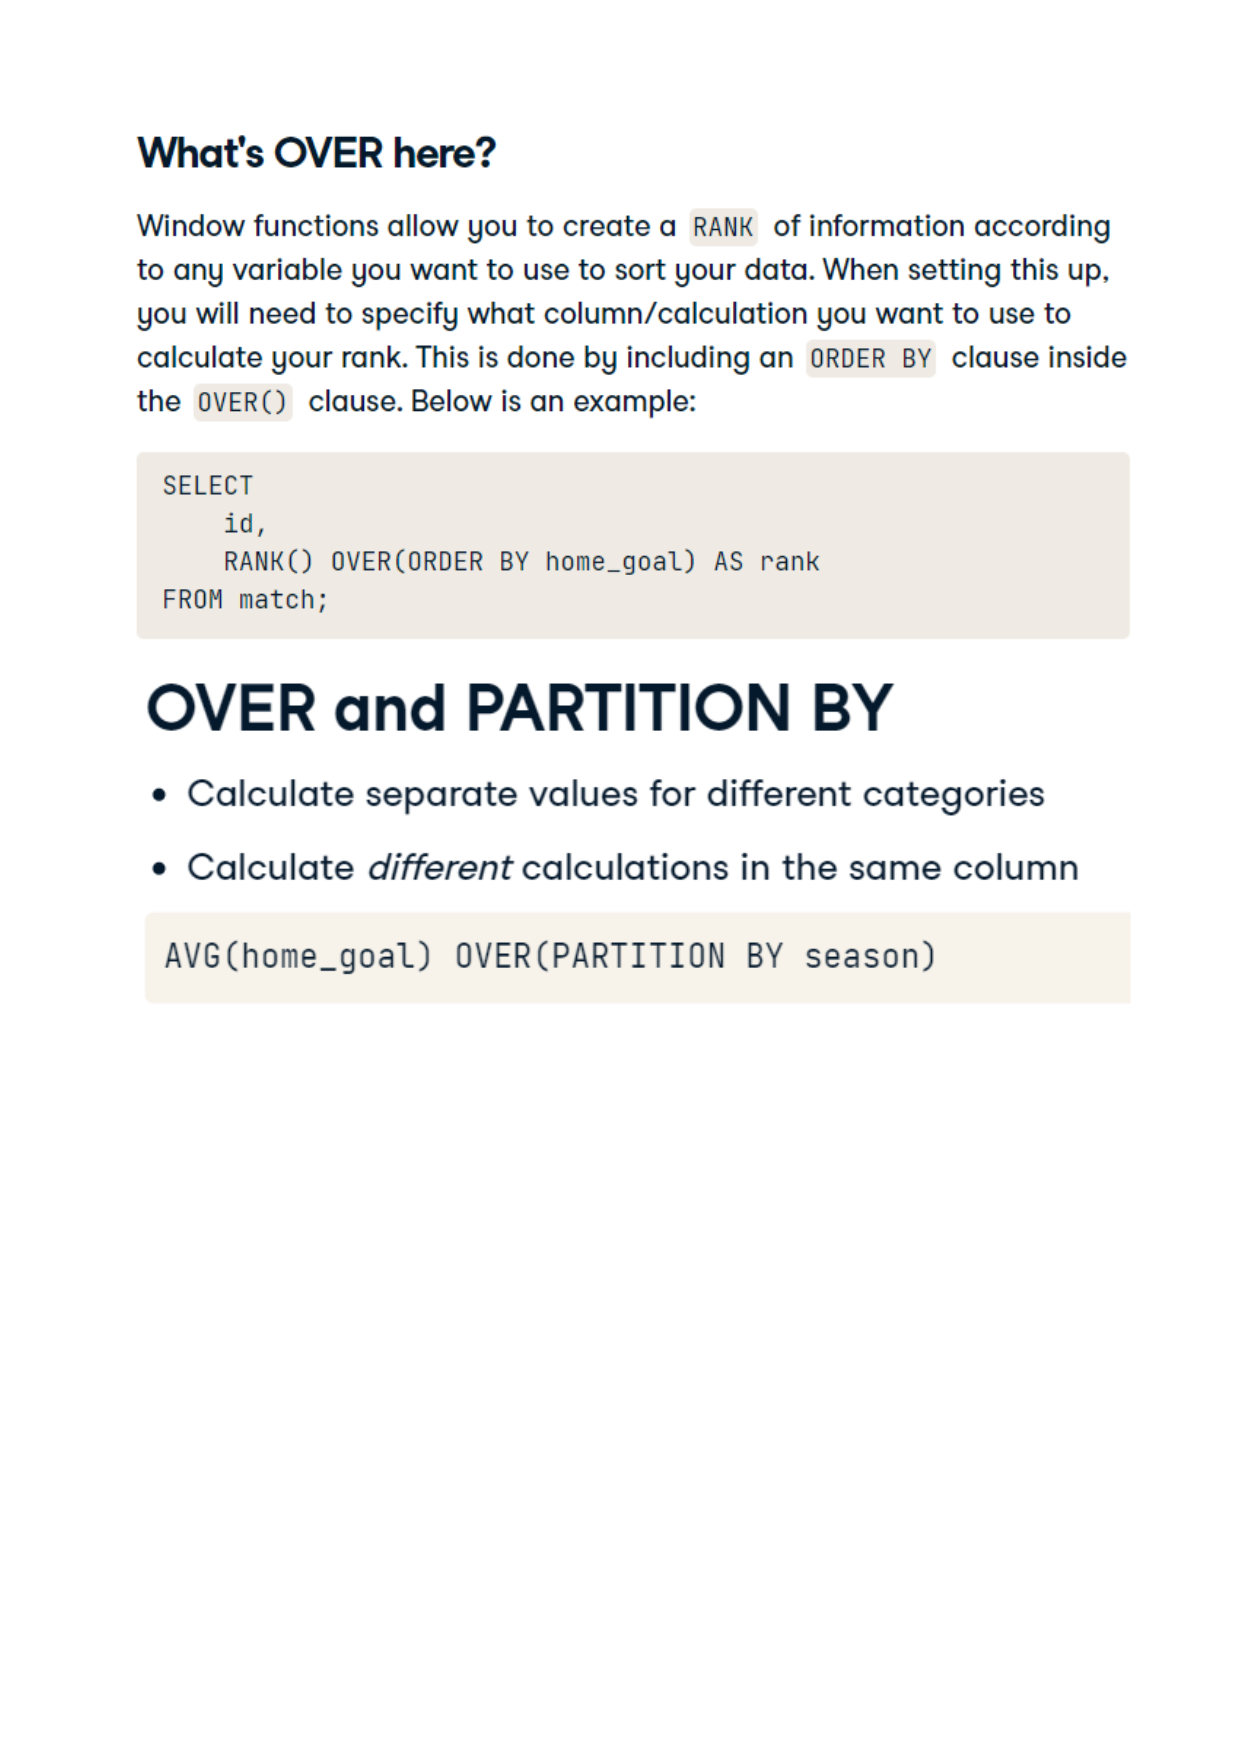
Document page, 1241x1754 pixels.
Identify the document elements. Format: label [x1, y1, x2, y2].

picture [118, 666, 1131, 1070]
picture [118, 118, 1152, 648]
